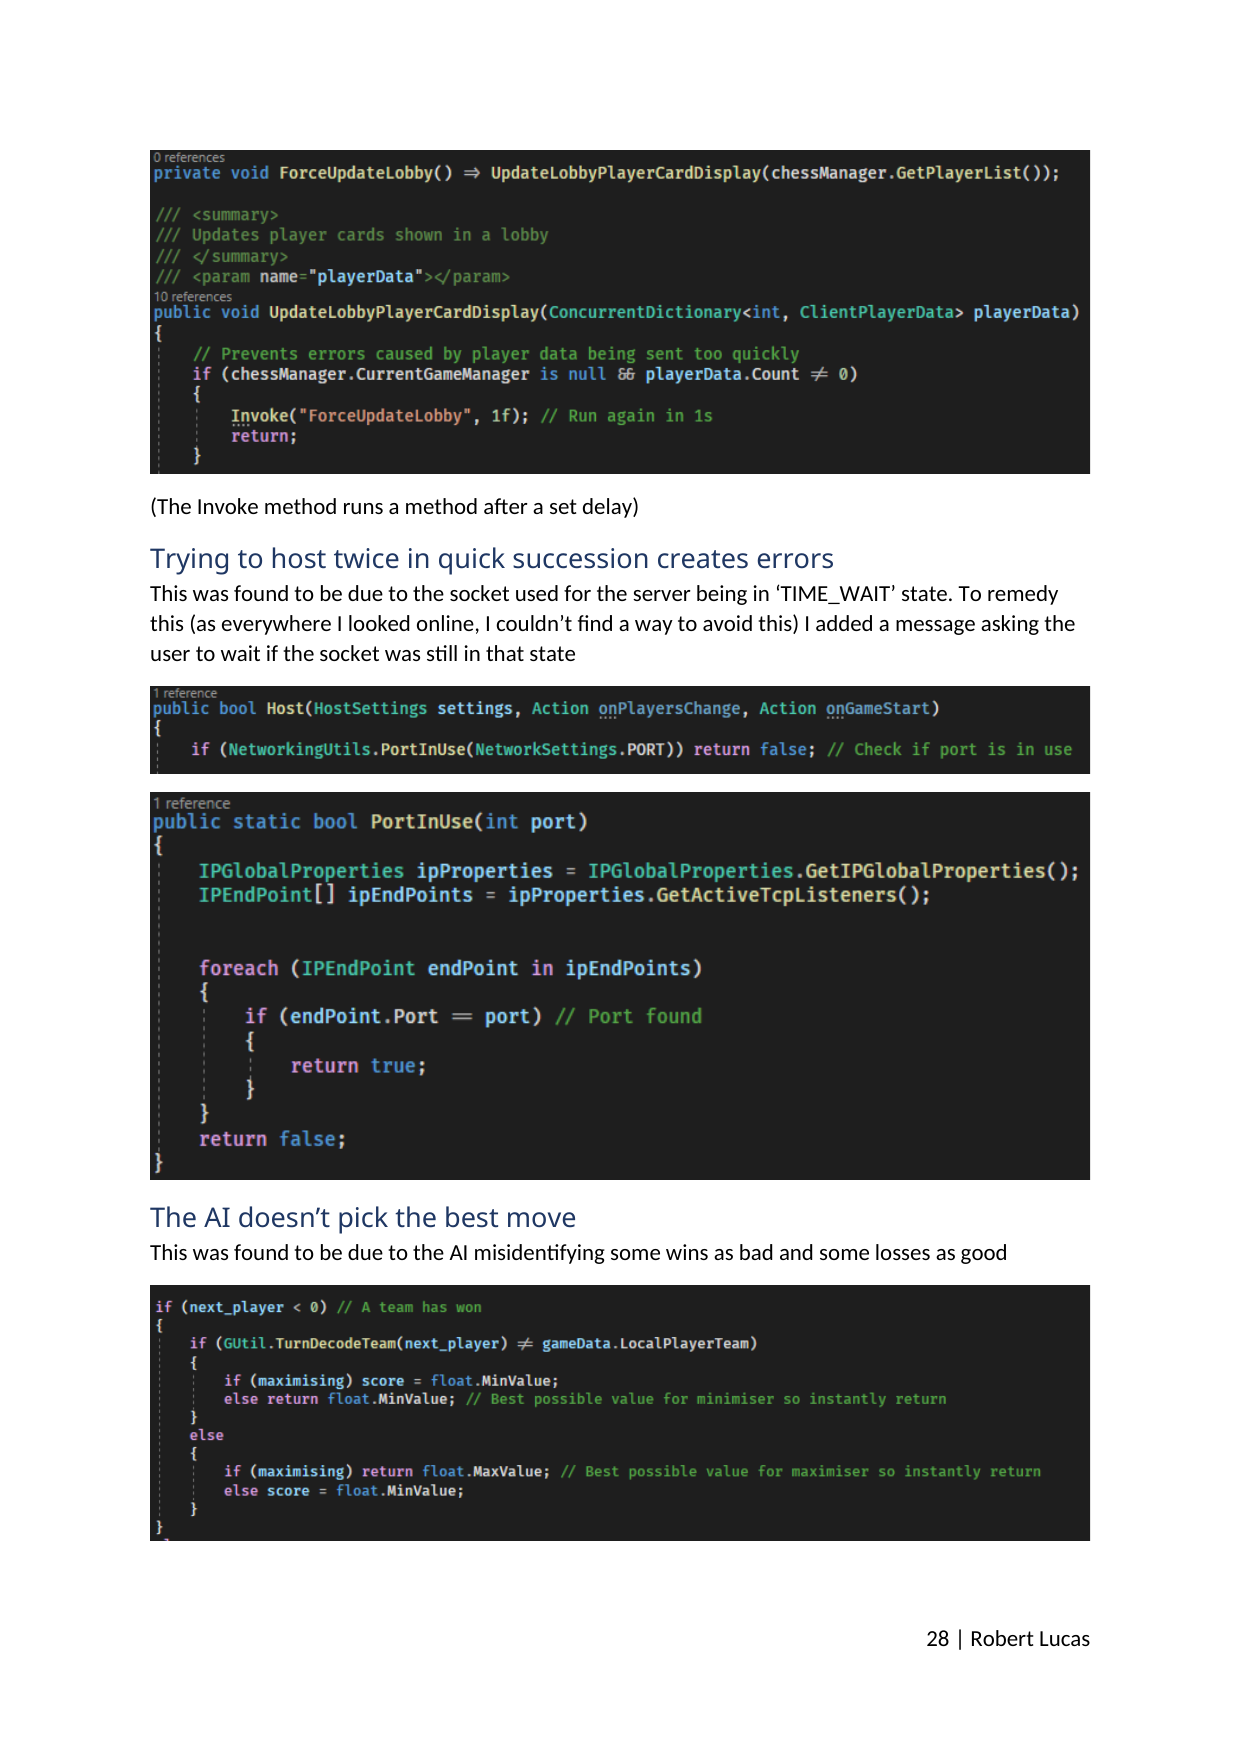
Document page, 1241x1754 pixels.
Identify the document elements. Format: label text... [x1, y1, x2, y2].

text (The Invoke method runs a method after a set delay) [150, 492, 1090, 521]
subtitle Trying to host twice in quick succession creates errors [150, 539, 1090, 576]
subtitle The AI doesn’t pick the best move [150, 1198, 1090, 1235]
text This was found to be due to the AI misidentifying some wins as bad and some losses as good [150, 1238, 1090, 1266]
picture [150, 792, 1091, 1180]
picture [150, 1285, 1091, 1541]
picture [150, 150, 1091, 474]
picture [150, 686, 1091, 774]
text This was found to be due to the socket used for the server being in ‘TIME_WAIT’ state. To remedy this (as everywhere I looked online, I couldn’t find a way to avoid this) I added a message asking the user to wait if the socket was still in that state [150, 579, 1090, 668]
